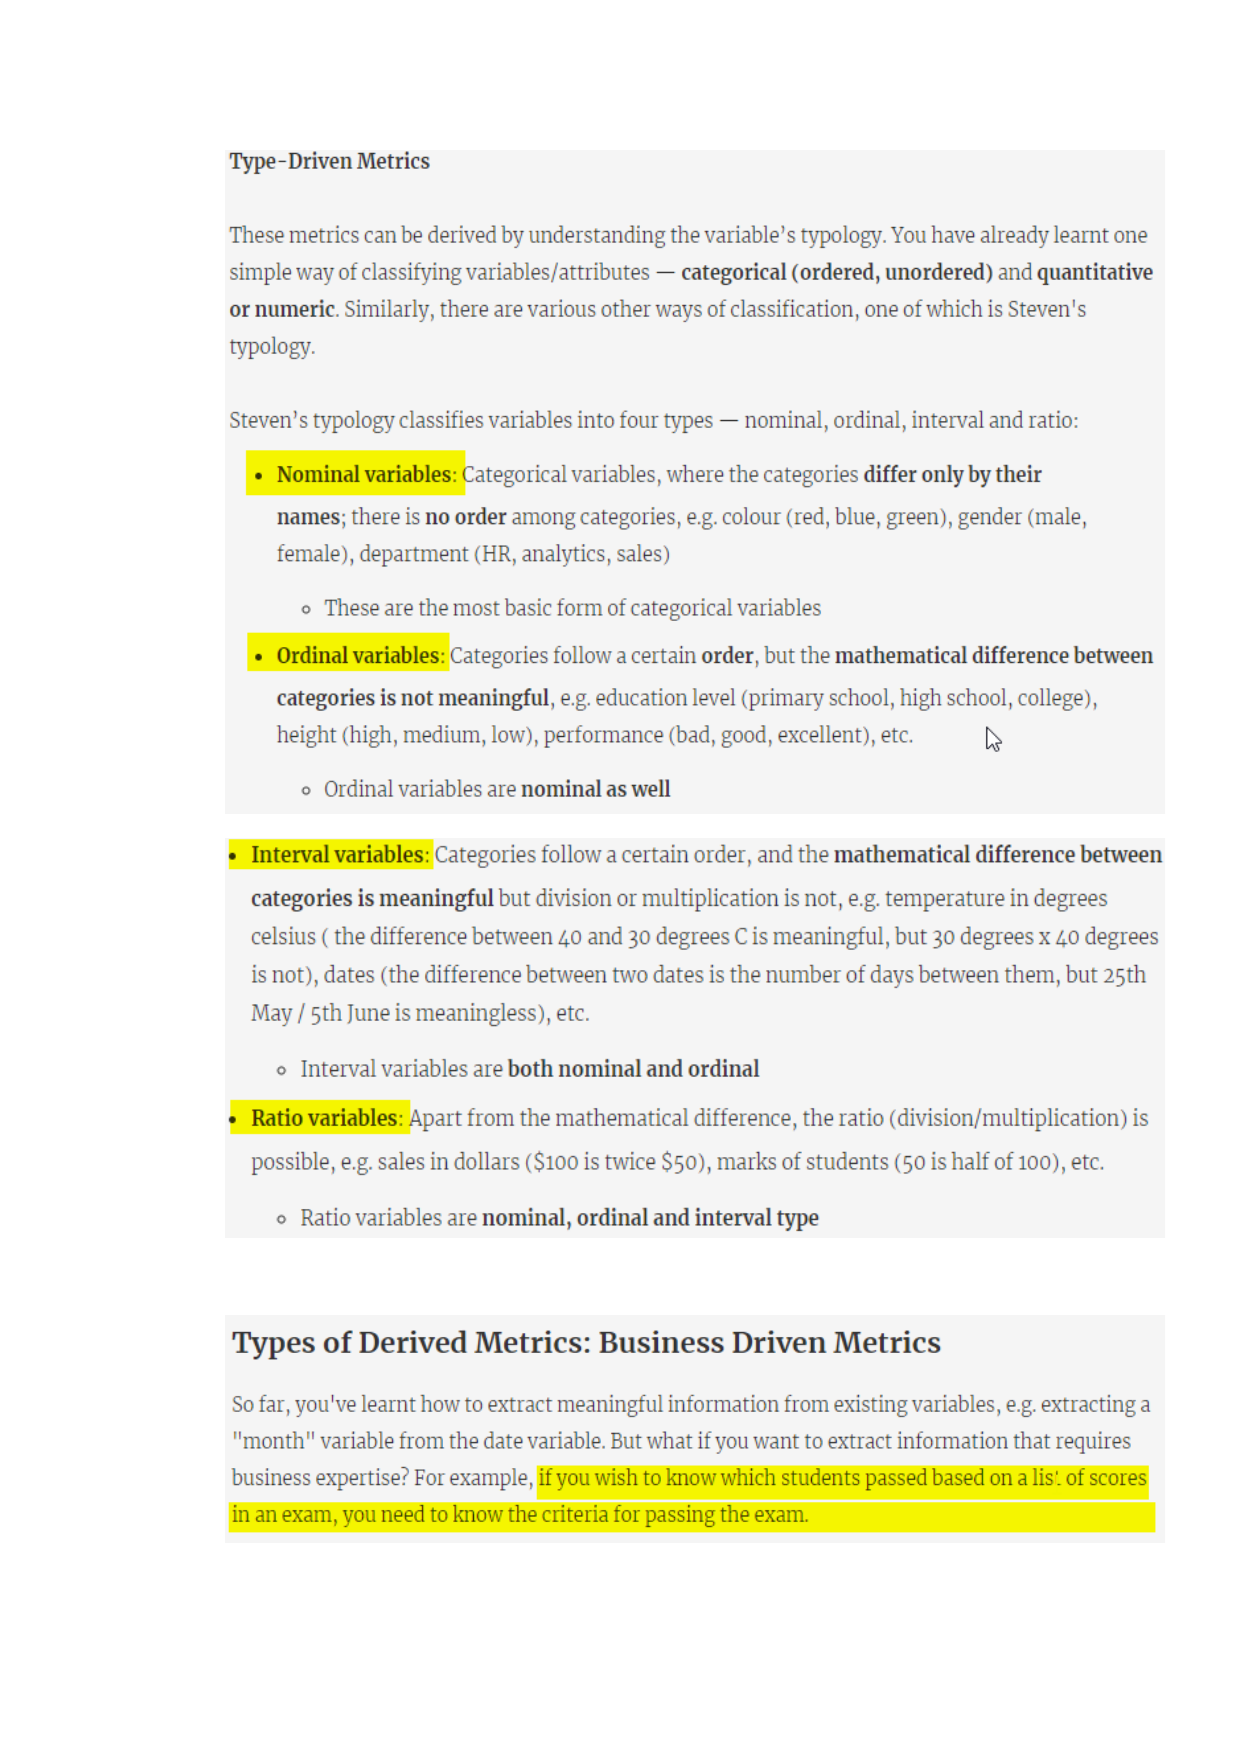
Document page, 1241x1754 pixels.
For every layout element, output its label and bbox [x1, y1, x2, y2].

picture [225, 150, 1166, 814]
picture [225, 838, 1166, 1238]
picture [225, 1315, 1166, 1543]
